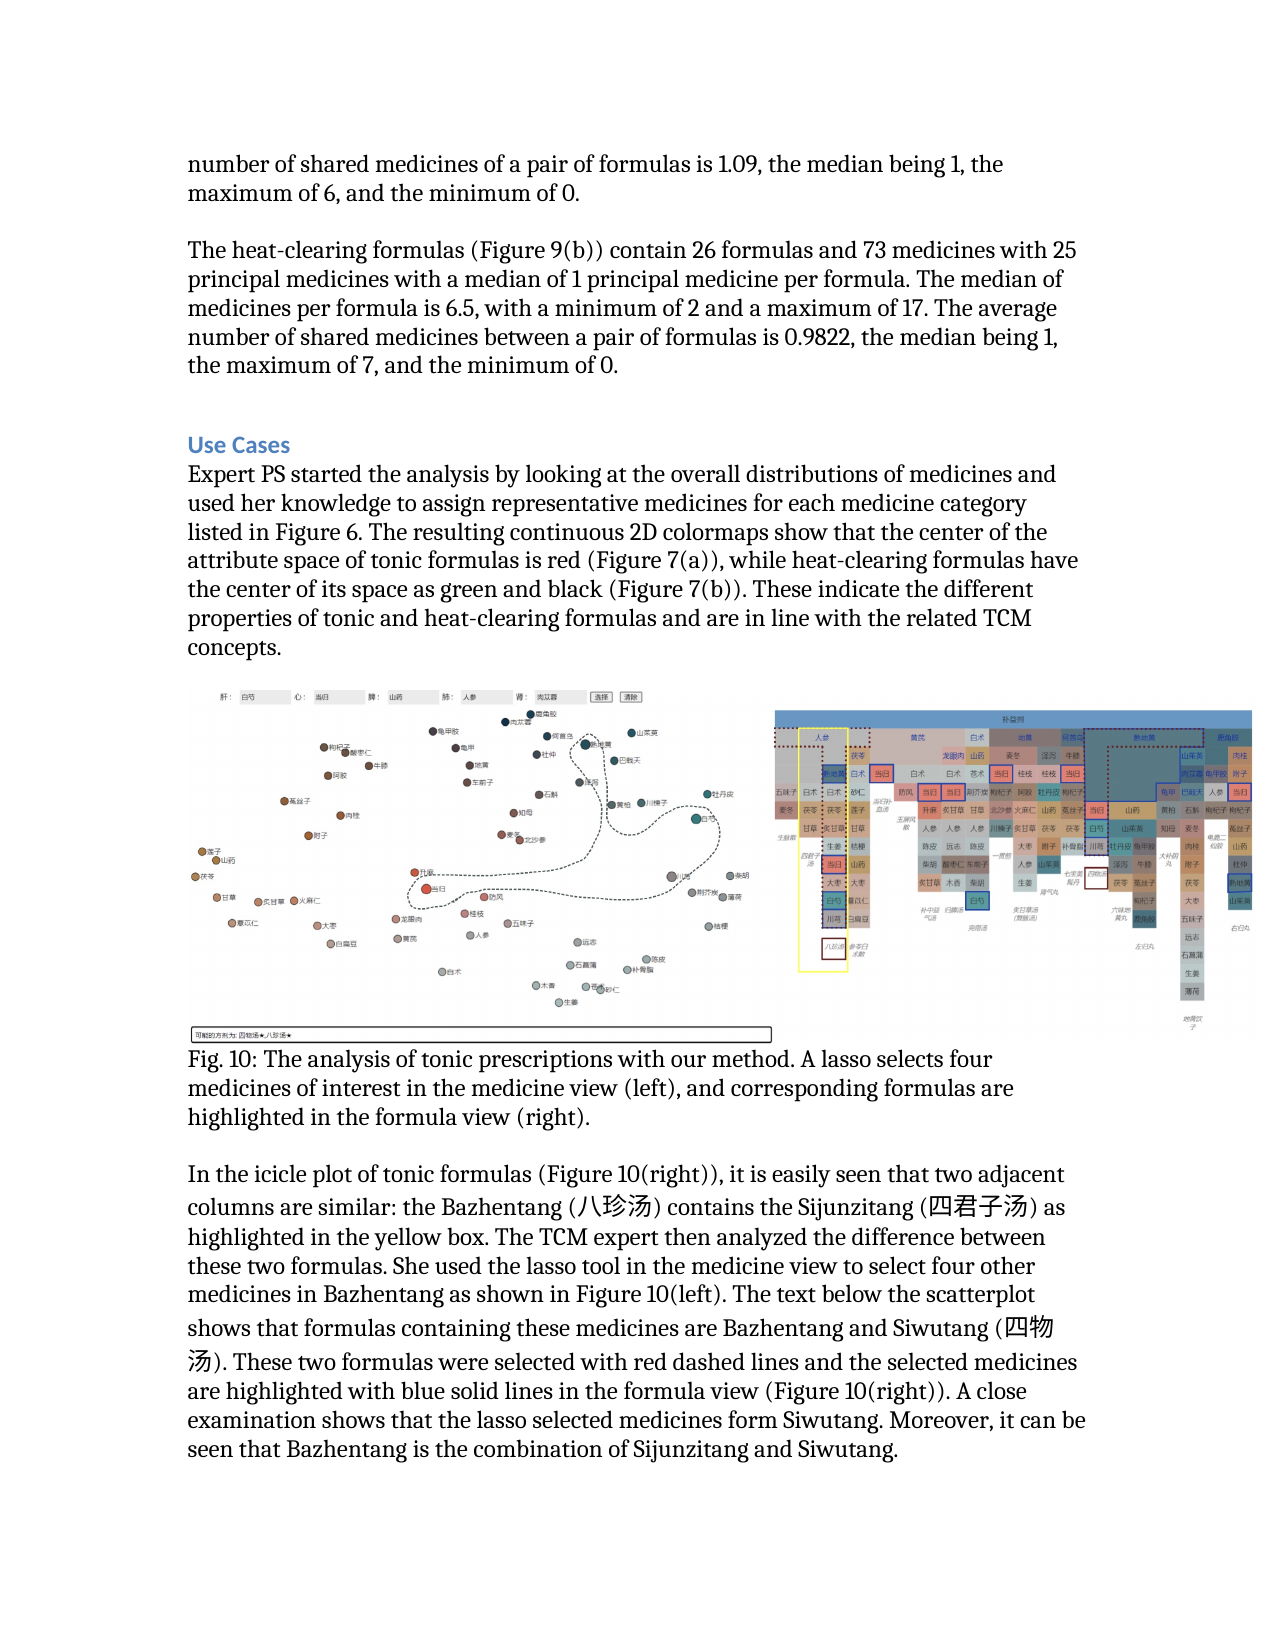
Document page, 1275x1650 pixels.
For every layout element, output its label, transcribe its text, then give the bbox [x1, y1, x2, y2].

picture [187, 690, 1258, 1046]
text In the icicle plot of tonic formulas (Figure 10(right)), it is easily seen that two adjacent columns are similar: the Bazhentang (八珍汤) contains the Sijunzitang (四君子汤) as highlighted in the yellow box. The TCM expert then analyzed the difference between these two formulas. She used the lasso tool in the medicine view to select four other medicines in Bazhentang as shown in Figure 10(left). The text below the scatterplot shows that formulas containing these medicines are Bazhentang and Siwutang (四物汤). These two formulas were selected with red dashed lines and the selected medicines are highlighted with blue solid lines in the formula view (Figure 10(right)). A close examination shows that the lasso selected medicines form Siwutang. Moreover, it can be seen that Bazhentang is the combination of Sijunzitang and Siwutang. [187, 1160, 1087, 1463]
text Expert PS started the analysis by looking at the overall distributions of medicines and used her knowledge to assign representative medicines for each medicine category listed in Figure 6. The resulting continuous 2D colormaps show that the center of the attribute space of tonic formulas is red (Figure 7(a)), while heat-clearing formulas have the center of its space as green and black (Figure 7(b)). These indicate the different properties of tonic and heat-clearing formulas and are in line with the related TCM concepts. [187, 460, 1087, 661]
text The heat-clearing formulas (Figure 9(b)) contain 26 formulas and 73 medicines with 25 principal medicines with a median of 1 principal medicine per formula. The median of medicines per formula is 6.5, with a minimum of 2 and a maximum of 17. The average number of shared medicines between a pair of formulas is 0.9822, the median being 1, the maximum of 7, and the minimum of 0. [187, 236, 1087, 380]
text Fig. 10: The analysis of tonic prescriptions with our method. A lasso selects four medicines of interest in the medicine view (left), and corresponding formulas are highlighted in the formula view (right). [187, 1046, 1087, 1131]
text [187, 150, 1087, 207]
subtitle Use Cases [187, 429, 1087, 460]
